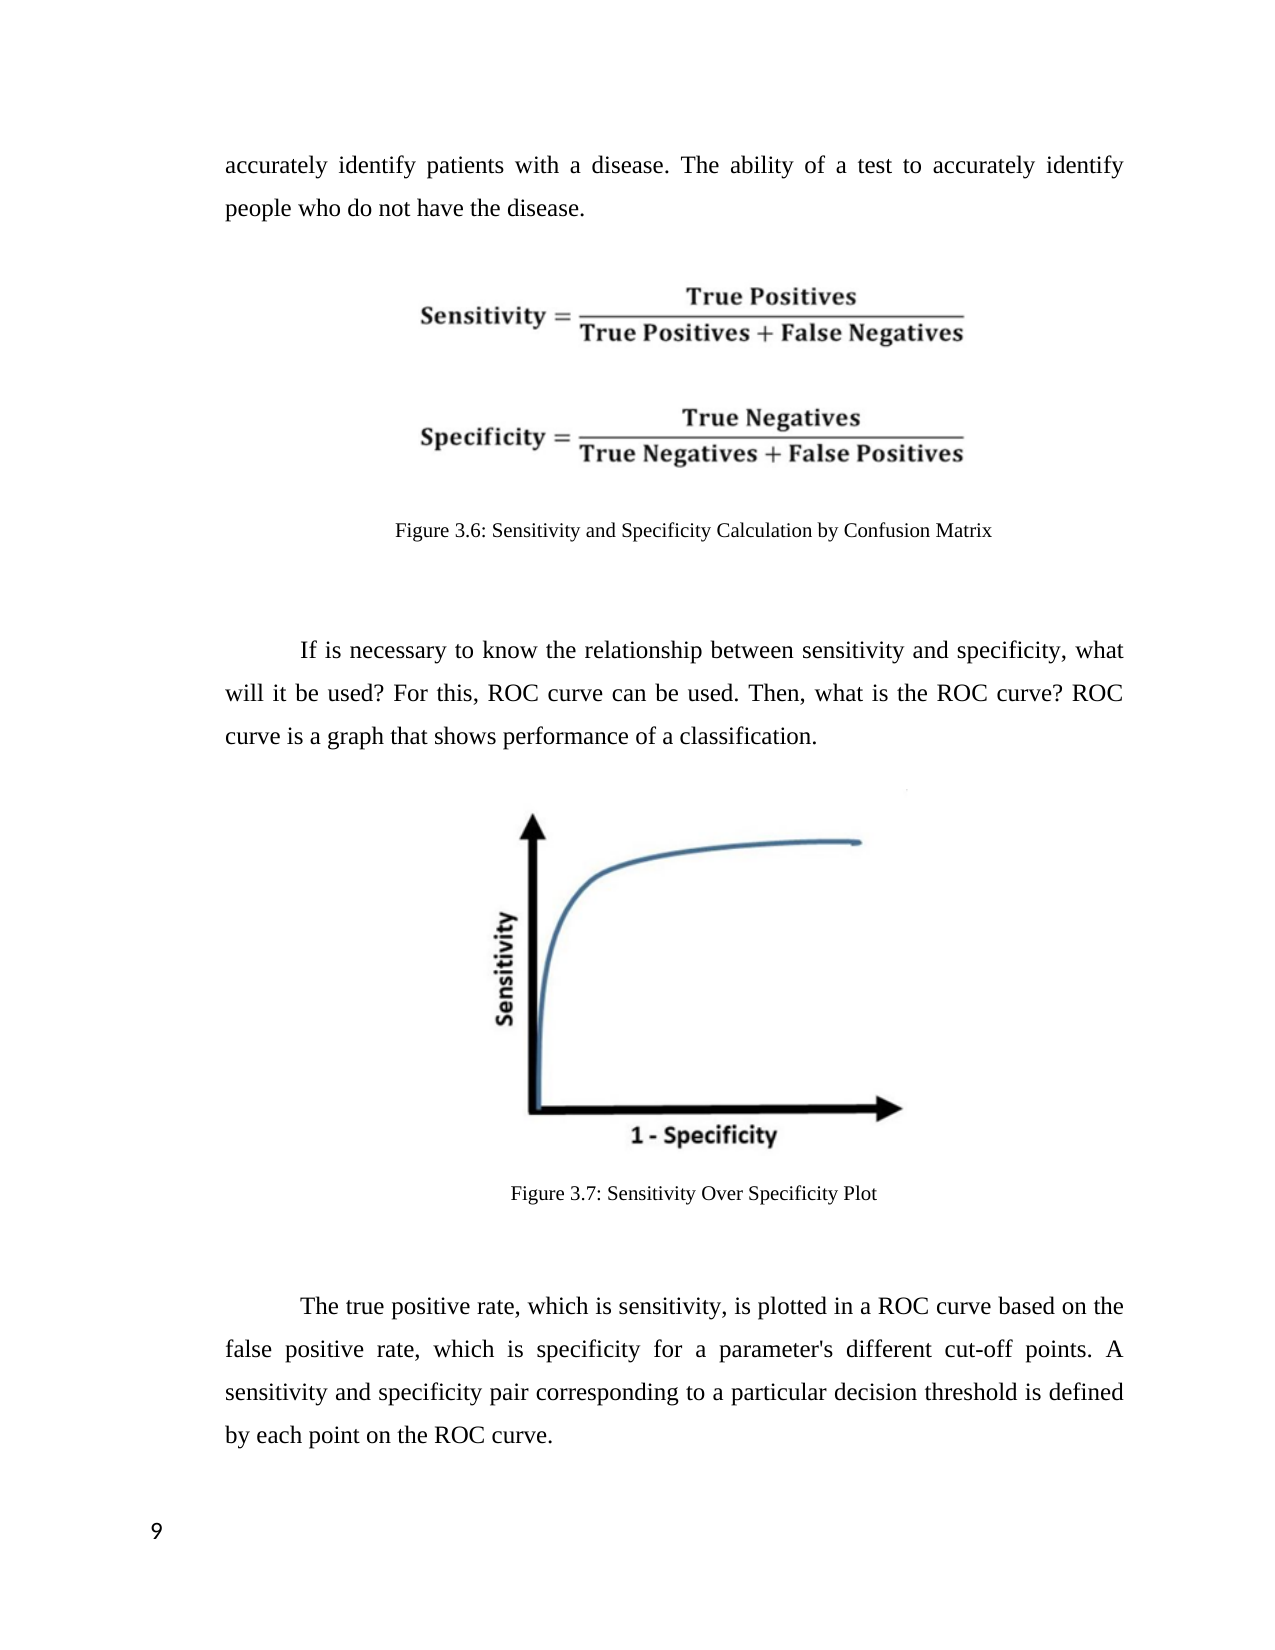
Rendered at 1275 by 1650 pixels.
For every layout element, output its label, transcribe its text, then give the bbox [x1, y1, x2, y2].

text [225, 150, 1125, 222]
text The true positive rate, which is sensitivity, is plotted in a ROC curve based on the false positive rate, which is specificity for a parameter's different cut-off points. A sensitivity and specificity pair corresponding to a particular decision threshold is defined by each point on the ROC curve. [225, 1291, 1125, 1449]
text If is necessary to know the relationship between sensitivity and specificity, what will it be used? For this, ROC curve can be used. Then, what is the ROC curve? ROC curve is a graph that shows performance of a classification. [225, 635, 1125, 750]
picture [412, 261, 975, 493]
picture [480, 789, 908, 1156]
text Figure 3.7: Sensitivity Over Specificity Plot [262, 1181, 1125, 1205]
text Figure 3.6: Sensitivity and Specificity Calculation by Confusion Matrix [262, 518, 1125, 542]
